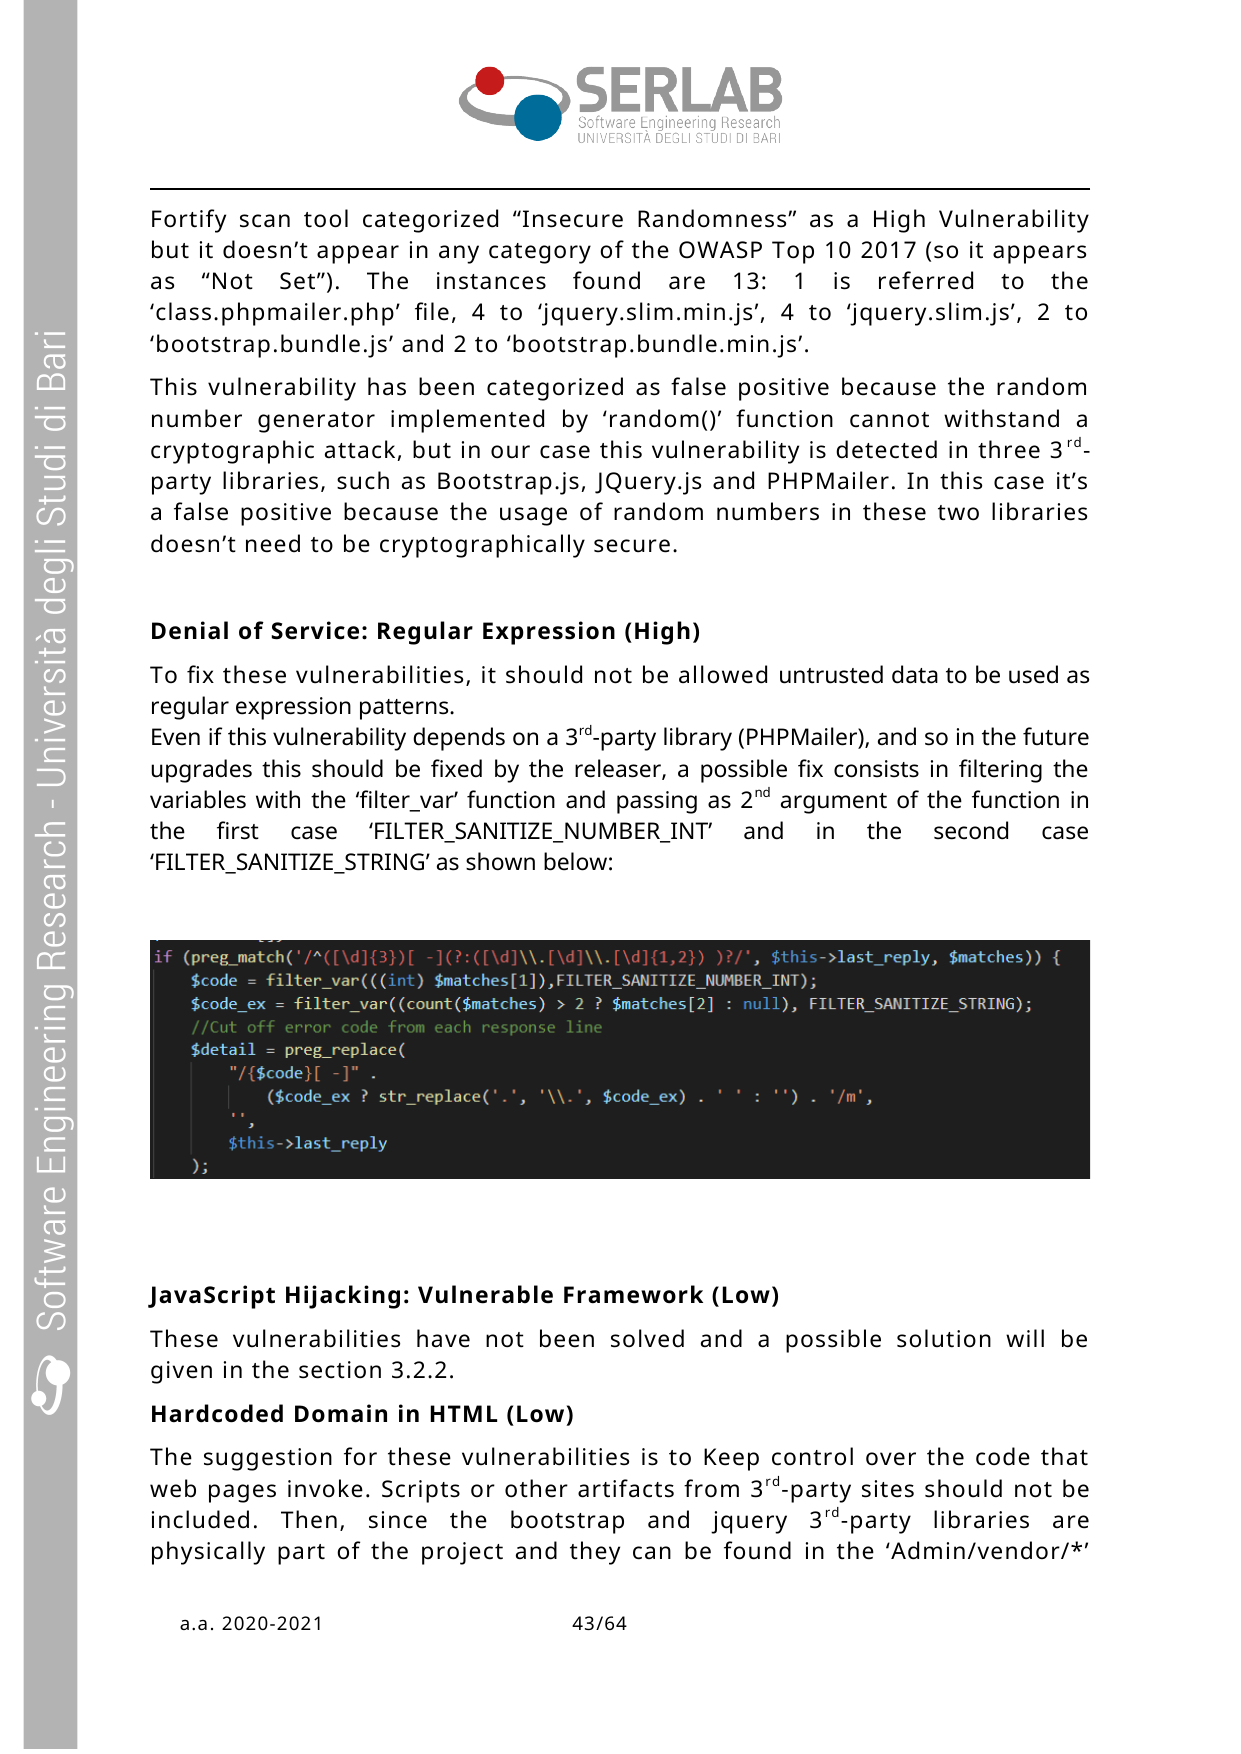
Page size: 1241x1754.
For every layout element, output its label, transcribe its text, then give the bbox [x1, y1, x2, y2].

picture [150, 940, 1091, 1179]
text JavaScript Hijacking: Vulnerable Framework (Low) [150, 1279, 1090, 1310]
text This vulnerability has been categorized as false positive because the random number generator implemented by ‘random()’ function cannot withstand a cryptographic attack, but in our case this vulnerability is detected in three 3rd-party libraries, such as Bootstrap.js, JQuery.js and PHPMailer. In this case it’s a false positive because the usage of random numbers in these two libraries doesn’t need to be cryptographically secure. [150, 371, 1090, 559]
text Even if this vulnerability depends on a 3rd-party library (PHPMailer), and so in the future upgrades this should be fixed by the releaser, a possible fix consists in filtering the variables with the ‘filter_var’ function and passing as 2nd argument of the function in the first case ‘FILTER_SANITIZE_NUMBER_INT’ and in the second case ‘FILTER_SANITIZE_STRING’ as shown below: [150, 721, 1090, 877]
picture [23, 0, 78, 1749]
picture [455, 65, 785, 145]
text These vulnerabilities have not been solved and a possible solution will be given in the section 3.2.2. [150, 1323, 1090, 1385]
text Denial of Service: Regular Expression (High) [150, 615, 1090, 646]
text Fortify scan tool categorized “Insecure Randomness” as a High Vulnerability but it doesn’t appear in any category of the OWASP Top 10 2017 (so it appears as “Not Set”). The instances found are 13: 1 is referred to the ‘class.phpmailer.php’ file, 4 to ‘jquery.slim.min.js’, 4 to ‘jquery.slim.js’, 2 to ‘bootstrap.bundle.js’ and 2 to ‘bootstrap.bundle.min.js’. [150, 202, 1090, 359]
text To fix these vulnerabilities, it should not be allowed untrusted data to be used as regular expression patterns. [150, 659, 1090, 721]
text Hardcoded Domain in HTML (Low) [150, 1398, 1090, 1429]
